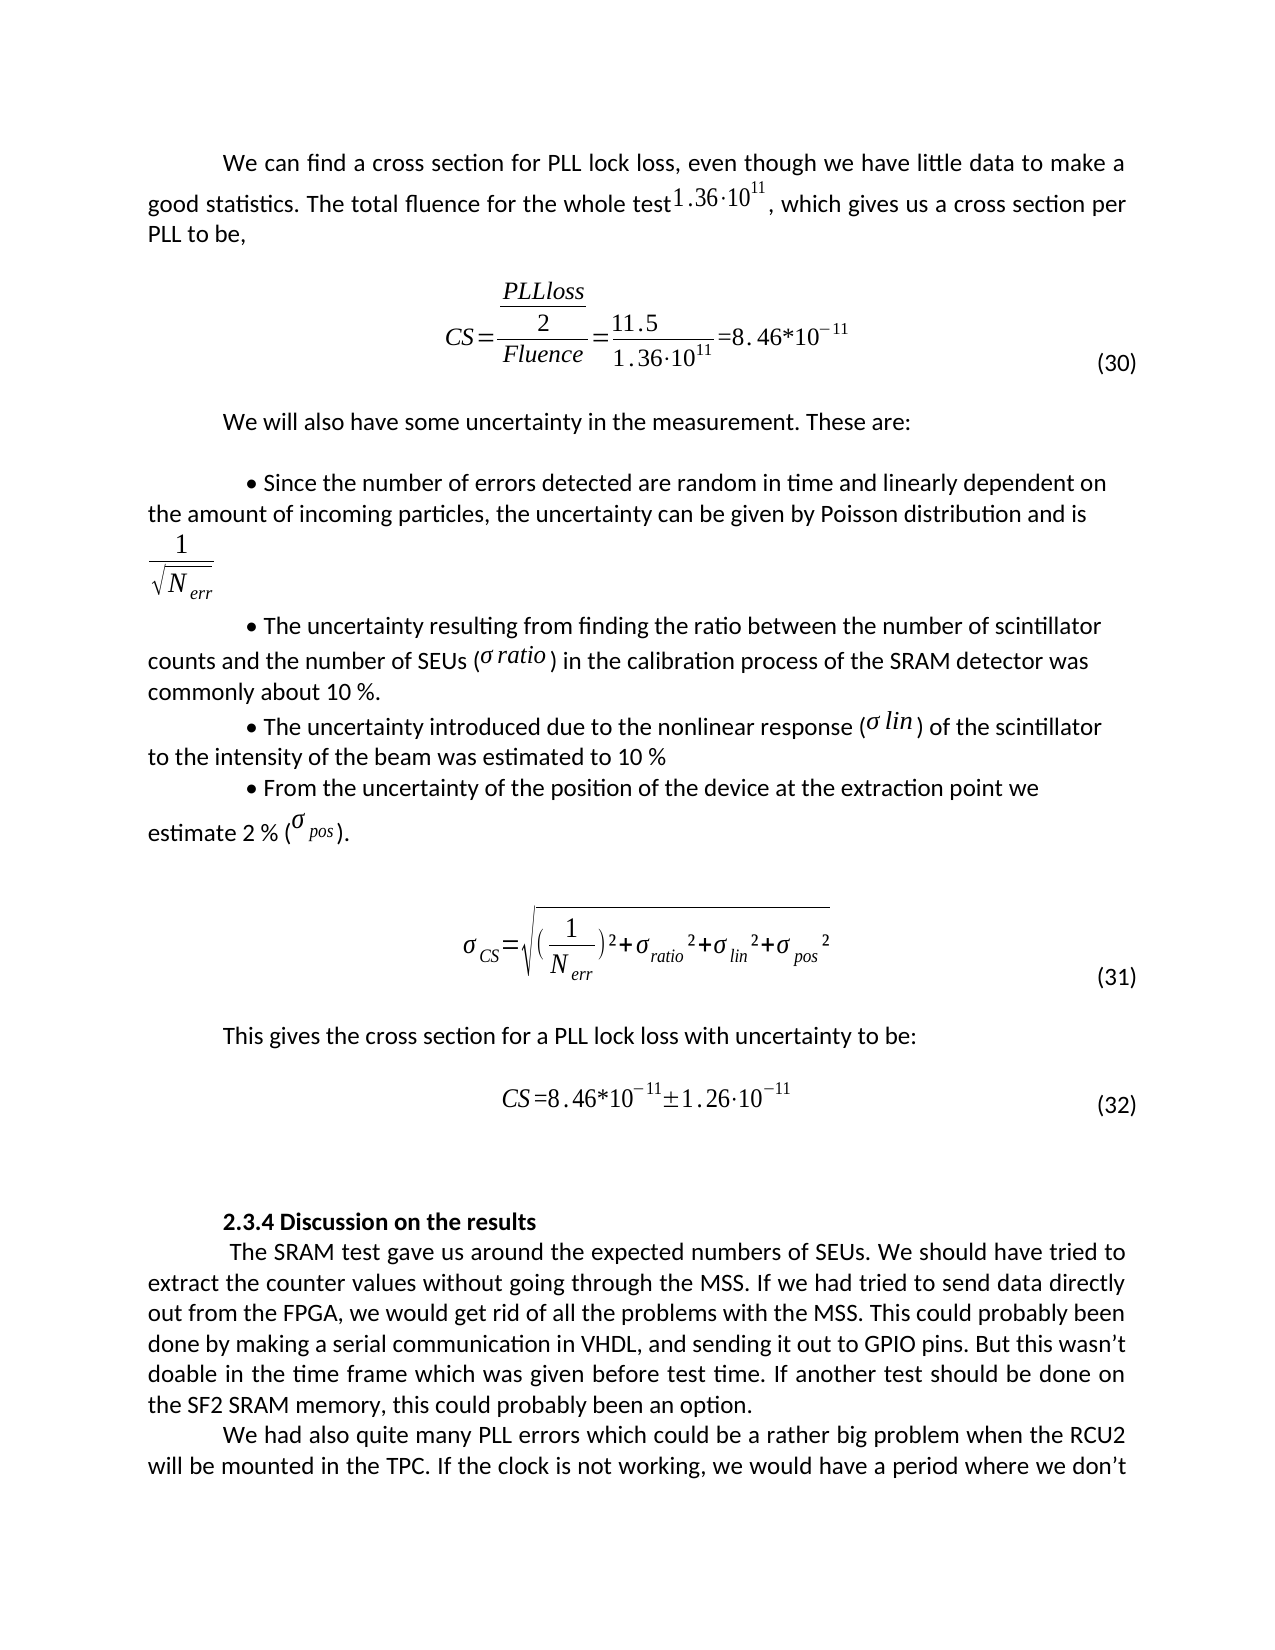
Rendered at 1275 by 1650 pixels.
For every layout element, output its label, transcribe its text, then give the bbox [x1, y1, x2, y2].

text • From the uncertainty of the position of the device at the extraction point we estimate 2 % (). [148, 772, 1127, 848]
text (30) [148, 278, 1127, 378]
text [148, 1419, 1127, 1480]
text • The uncertainty resulting from finding the ratio between the number of scintillator counts and the number of SEUs () in the calibration process of the SRAM detector was commonly about 10 %. [148, 611, 1127, 706]
text We can find a cross section for PLL lock loss, even though we have little data to make a good statistics. The total fluence for the whole test, which gives us a cross section per PLL to be, [148, 148, 1127, 249]
text (31) [148, 905, 1127, 991]
text • Since the number of errors detected are random in time and linearly dependent on the amount of incoming particles, the uncertainty can be given by Poisson distribution and is [148, 468, 1127, 611]
text (32) [148, 1079, 1127, 1119]
text The SRAM test gave us around the expected numbers of SEUs. We should have tried to extract the counter values without going through the MSS. If we had tried to send data directly out from the FPGA, we would get rid of all the problems with the MSS. This could probably been done by making a serial communication in VHDL, and sending it out to GPIO pins. But this wasn’t doable in the time frame which was given before test time. If another test should be done on the SF2 SRAM memory, this could probably been an option. [148, 1236, 1127, 1419]
text This gives the cross section for a PLL lock loss with uncertainty to be: [148, 1020, 1127, 1050]
subtitle 2.3.4 Discussion on the results [148, 1206, 1127, 1236]
text • The uncertainty introduced due to the nonlinear response () of the scintillator to the intensity of the beam was estimated to 10 % [148, 706, 1127, 772]
text We will also have some uncertainty in the measurement. These are: [148, 407, 1127, 437]
